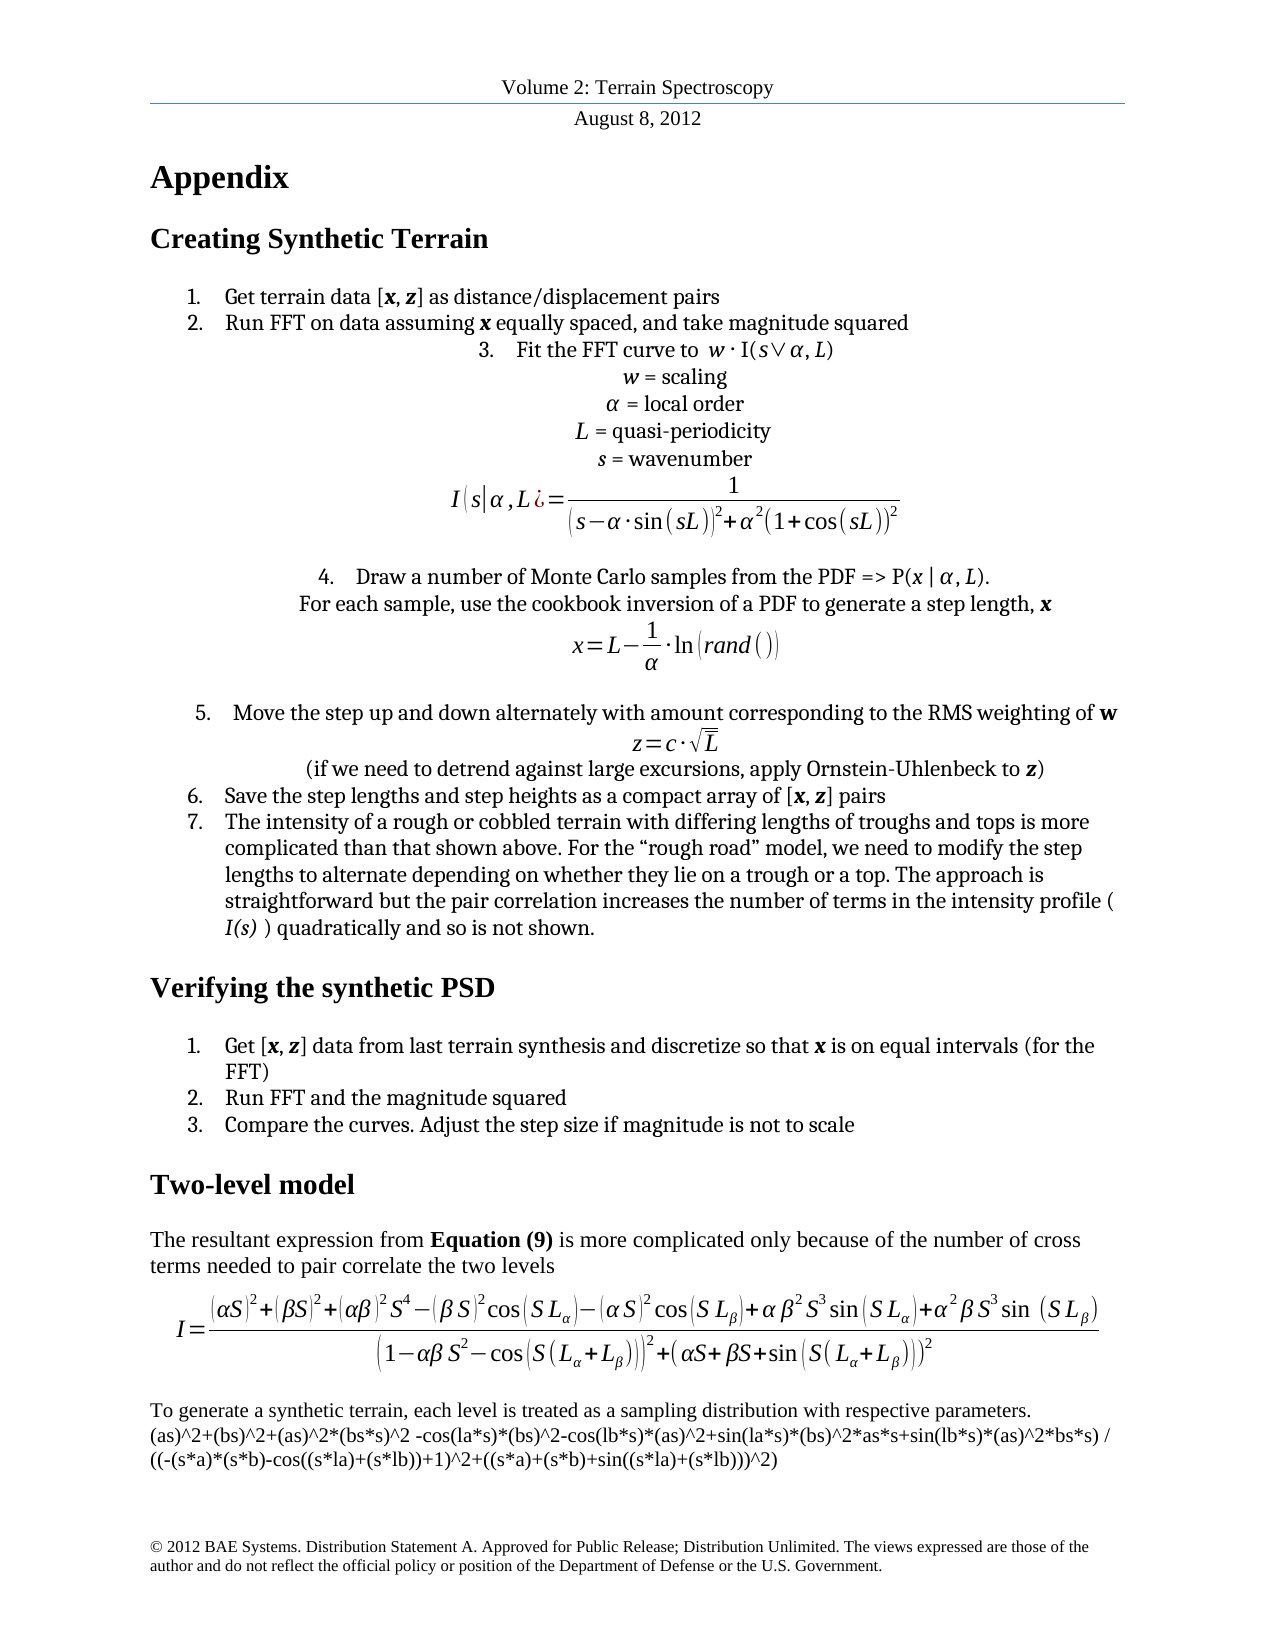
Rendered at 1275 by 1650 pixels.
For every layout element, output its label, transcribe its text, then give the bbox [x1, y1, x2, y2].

text Appendix [150, 157, 900, 196]
list The intensity of a rough or cobbled terrain with differing lengths of troughs and tops is more complicated than that shown above. For the “rough road” model, we need to modify the step lengths to alternate depending on whether they lie on a trough or a top. The approach is straightforward but the pair correlation increases the number of terms in the intensity profile ( I(s) ) quadratically and so is not shown. [187, 809, 1125, 941]
list Save the step lengths and step heights as a compact array of [x, z] pairs [187, 782, 1125, 809]
list Run FFT on data assuming x equally spaced, and take magnitude squared [187, 310, 1125, 336]
text The resultant expression from Equation (9) is more complicated only because of the number of cross terms needed to pair correlate the two levels [150, 1226, 1125, 1278]
subtitle Two-level model [150, 1167, 1125, 1201]
subtitle Verifying the synthetic PSD [150, 970, 1125, 1003]
text ((-(s*a)*(s*b)-cos((s*la)+(s*lb))+1)^2+((s*a)+(s*b)+sin((s*la)+(s*lb)))^2) [150, 1447, 1125, 1471]
list Get terrain data [x, z] as distance/displacement pairs [187, 283, 1125, 310]
list Run FFT and the magnitude squared [187, 1085, 1125, 1112]
text (as)^2+(bs)^2+(as)^2*(bs*s)^2 -cos(la*s)*(bs)^2-cos(lb*s)*(as)^2+sin(la*s)*(bs)^2*as*s+sin(lb*s)*(as)^2*bs*s) / [150, 1422, 1125, 1447]
text To generate a synthetic terrain, each level is treated as a sampling distribution with respective parameters. [150, 1398, 1125, 1422]
list Fit the FFT curve to w I(, L) w = scaling = local order = quasi-periodicity s = wavenumber [187, 336, 1125, 563]
subtitle Creating Synthetic Terrain [150, 221, 1125, 254]
list Draw a number of Monte Carlo samples from the PDF => P(x | , L). For each sample, use the cookbook inversion of a PDF to generate a step length, x [187, 563, 1125, 700]
list Compare the curves. Adjust the step size if magnitude is not to scale [187, 1112, 1125, 1138]
list Move the step up and down alternately with amount corresponding to the RMS weighting of w (if we need to detrend against large excursions, apply Ornstein-Uhlenbeck to z) [187, 700, 1125, 782]
list Get [x, z] data from last terrain synthesis and discretize so that x is on equal intervals (for the FFT) [187, 1032, 1125, 1085]
